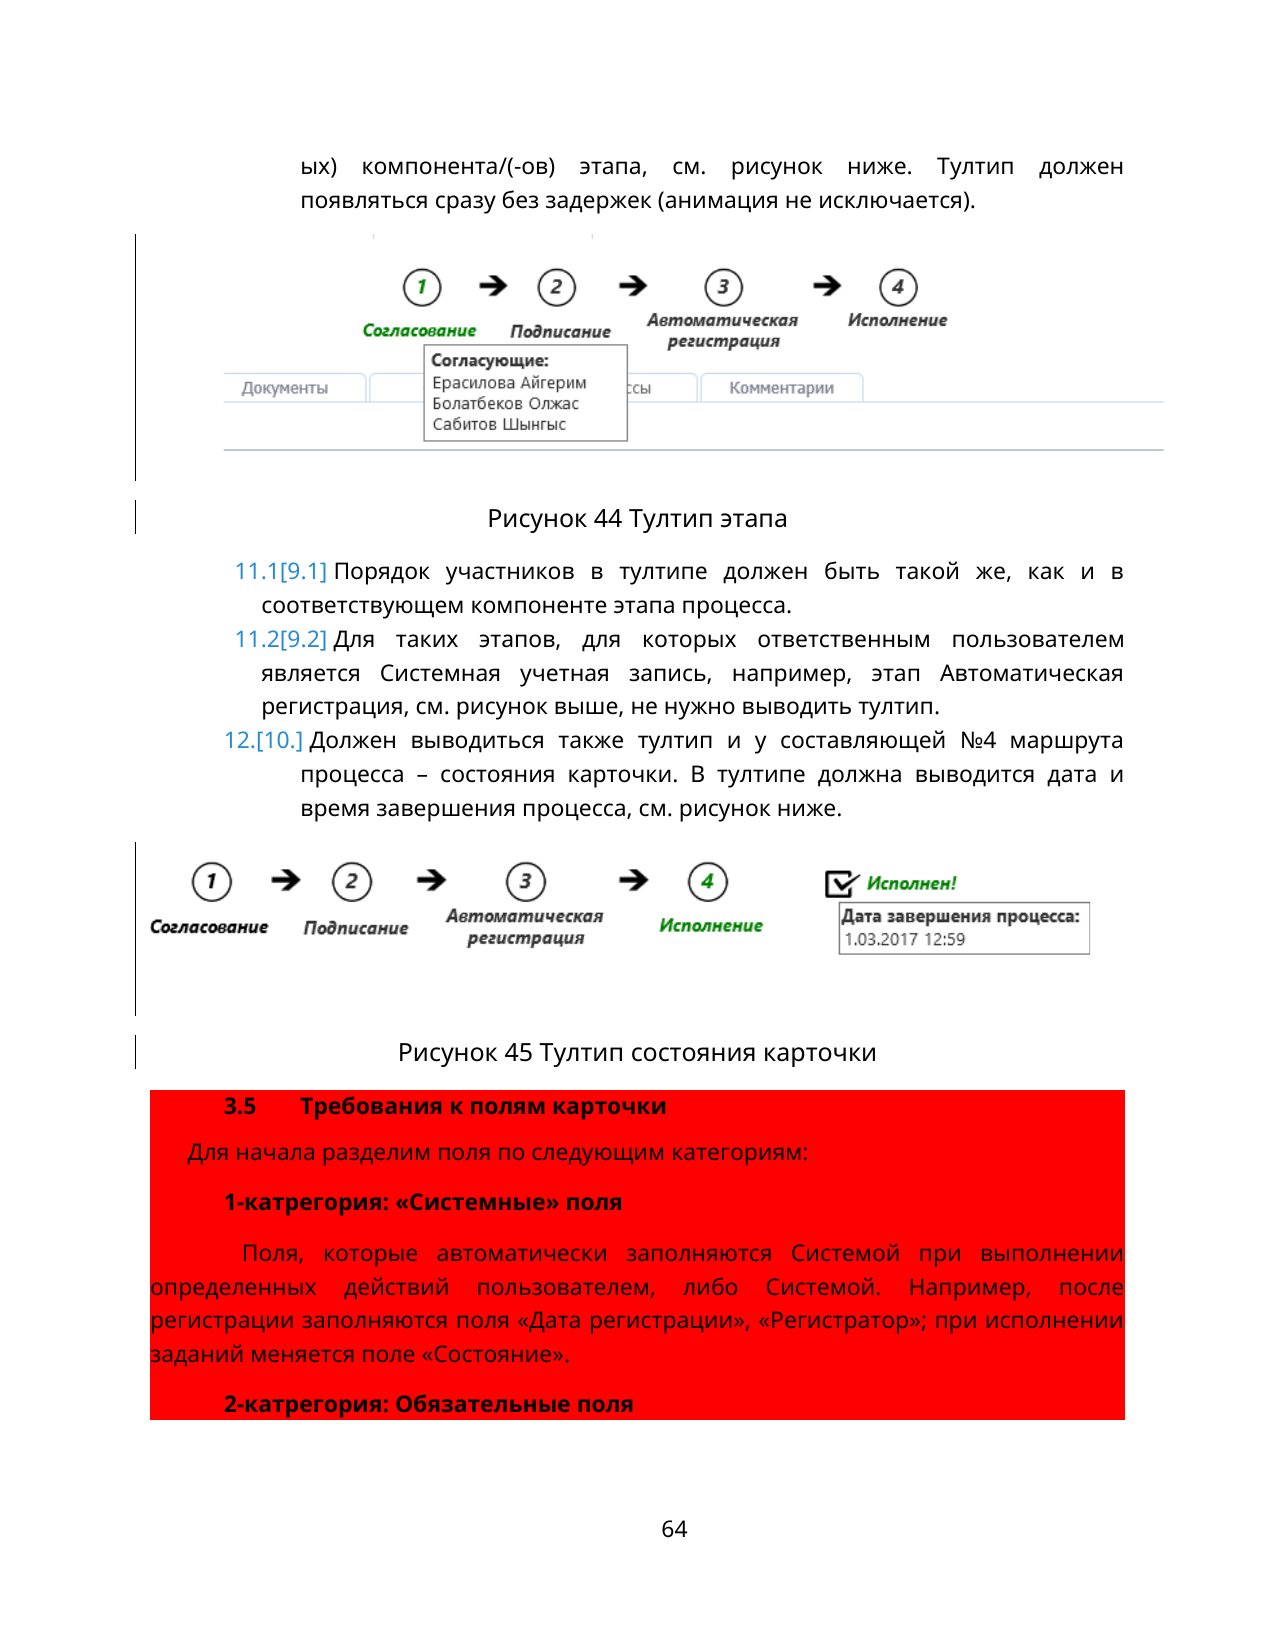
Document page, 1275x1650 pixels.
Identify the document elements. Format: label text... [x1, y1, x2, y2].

list Должен выводиться также тултип и у составляющей №4 маршрута процесса – состояния карточки. В тултипе должна выводится дата и время завершения процесса, см. рисунок ниже. [223, 724, 1125, 823]
text Поля, которые автоматически заполняются Системой при выполнении определенных действий пользователем, либо Системой. Например, после регистрации заполняются поля «Дата регистрации», «Регистратор»; при исполнении заданий меняется поле «Состояние». [150, 1237, 1125, 1369]
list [223, 150, 1125, 215]
list Порядок участников в тултипе должен быть такой же, как и в соответствующем компоненте этапа процесса. [234, 555, 1125, 620]
text Для начала разделим поля по следующим категориям: [150, 1136, 1125, 1167]
subtitle Требования к полям карточки [150, 1090, 1125, 1121]
list Для таких этапов, для которых ответственным пользователем является Системная учетная запись, например, этап Автоматическая регистрация, см. рисунок выше, не нужно выводить тултип. [234, 623, 1125, 721]
picture [223, 234, 1164, 482]
picture [150, 841, 1091, 1016]
text 1-катрегория: «Системные» поля [150, 1186, 1125, 1218]
text 2-катрегория: Обязательные поля [150, 1388, 1125, 1420]
